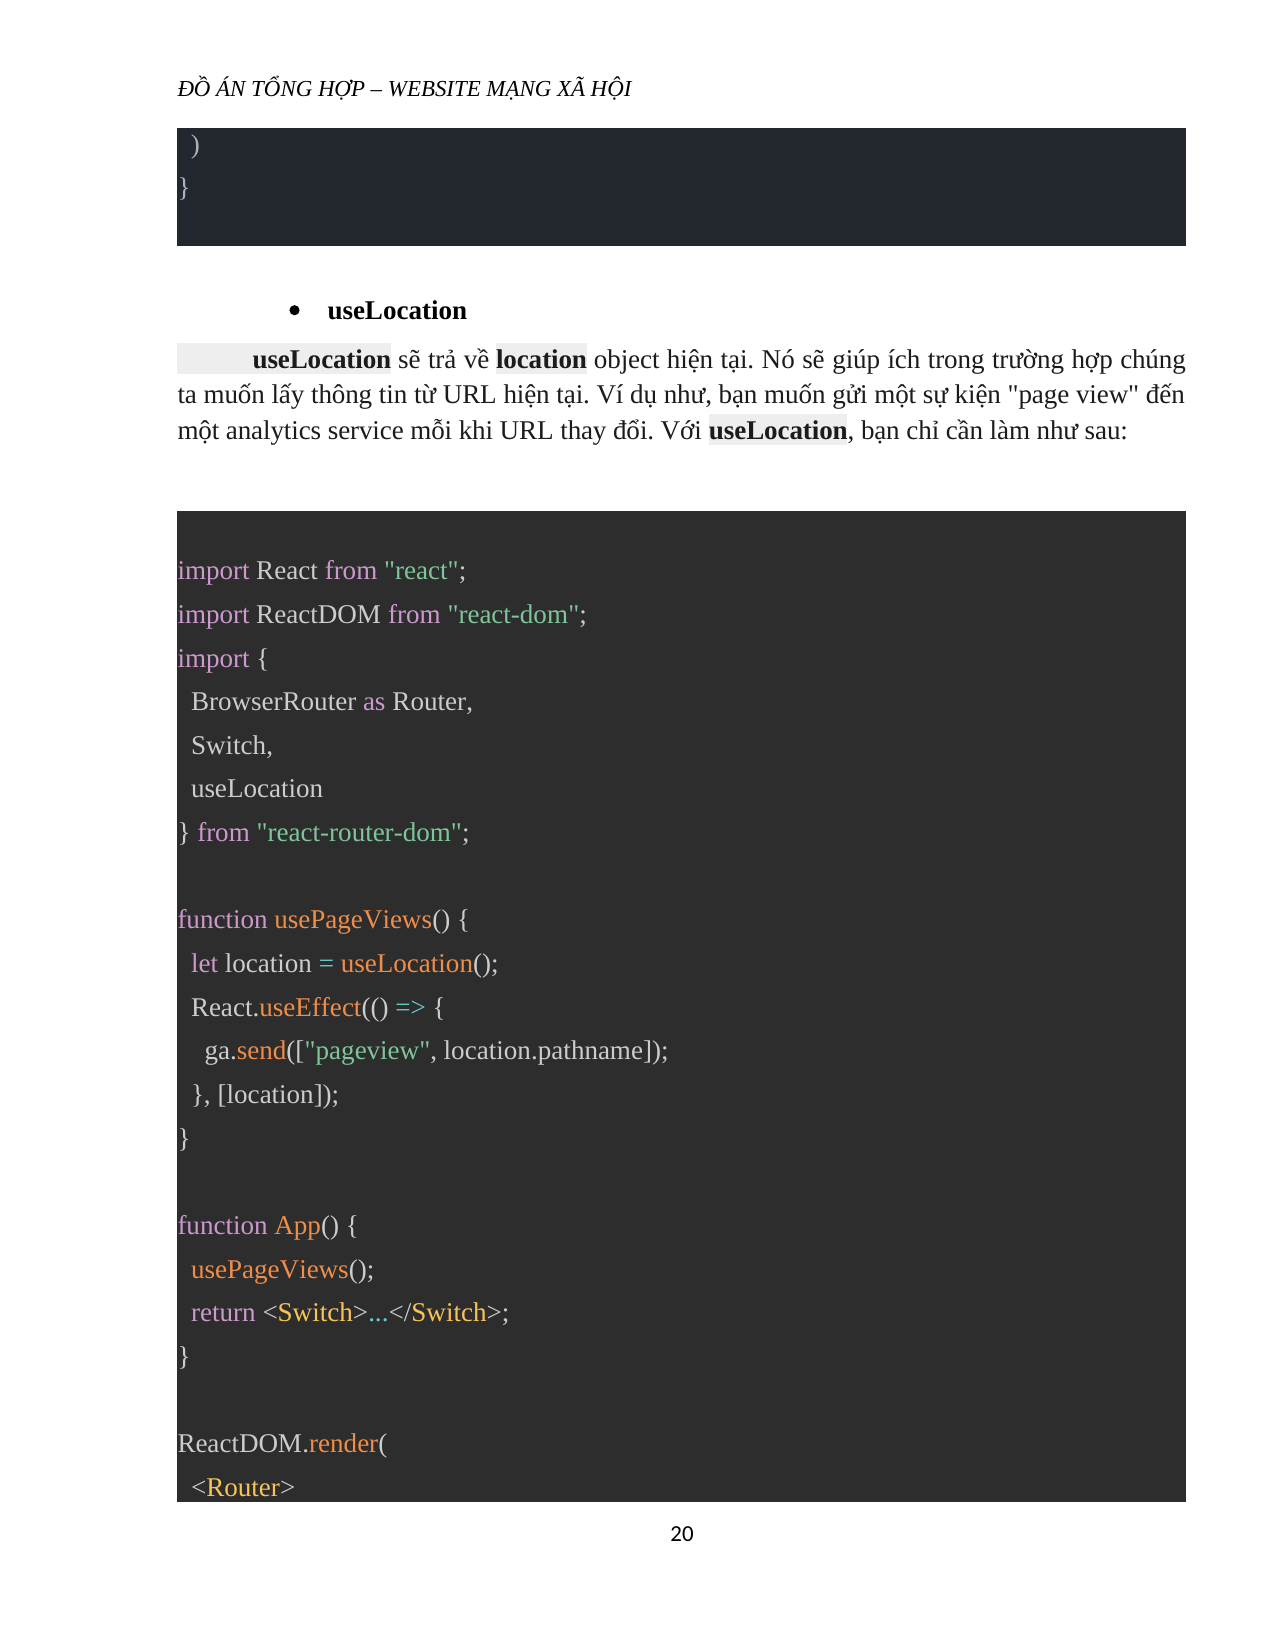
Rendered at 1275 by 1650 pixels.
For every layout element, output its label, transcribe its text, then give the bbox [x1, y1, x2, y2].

text return <Switch>...</Switch>; [177, 1296, 1186, 1327]
text ga.send(["pageview", location.pathname]); [177, 1034, 1186, 1066]
text React.useEffect(() => { [177, 991, 1186, 1022]
text usePageViews(); [177, 1253, 1186, 1284]
text let location = useLocation(); [177, 947, 1186, 978]
text function App() { [177, 1209, 1186, 1240]
text } [177, 171, 1186, 202]
text useLocation [177, 773, 1186, 804]
text }, [location]); [177, 1078, 1186, 1109]
text import ReactDOM from "react-dom"; [177, 598, 1186, 629]
text function usePageViews() { [177, 903, 1186, 935]
text } [177, 1340, 1186, 1371]
list useLocation [290, 294, 1186, 326]
text } from "react-router-dom"; [177, 816, 1186, 847]
text } [177, 1122, 1186, 1153]
text <Router> [177, 1471, 1186, 1502]
text ) [177, 128, 1186, 159]
text import { [177, 642, 1186, 673]
text useLocation sẽ trả về location object hiện tại. Nó sẽ giúp ích trong trường hợp chúng ta muốn lấy thông tin từ URL hiện tại. Ví dụ như, bạn muốn gửi một sự kiện "page view" đến một analytics service mỗi khi URL thay đổi. Với useLocation, bạn chỉ cần làm như sau: [177, 410, 1186, 445]
text BrowserRouter as Router, [177, 685, 1186, 716]
text Switch, [177, 729, 1186, 760]
text import React from "react"; [177, 554, 1186, 586]
text ReactDOM.render( [177, 1427, 1186, 1458]
